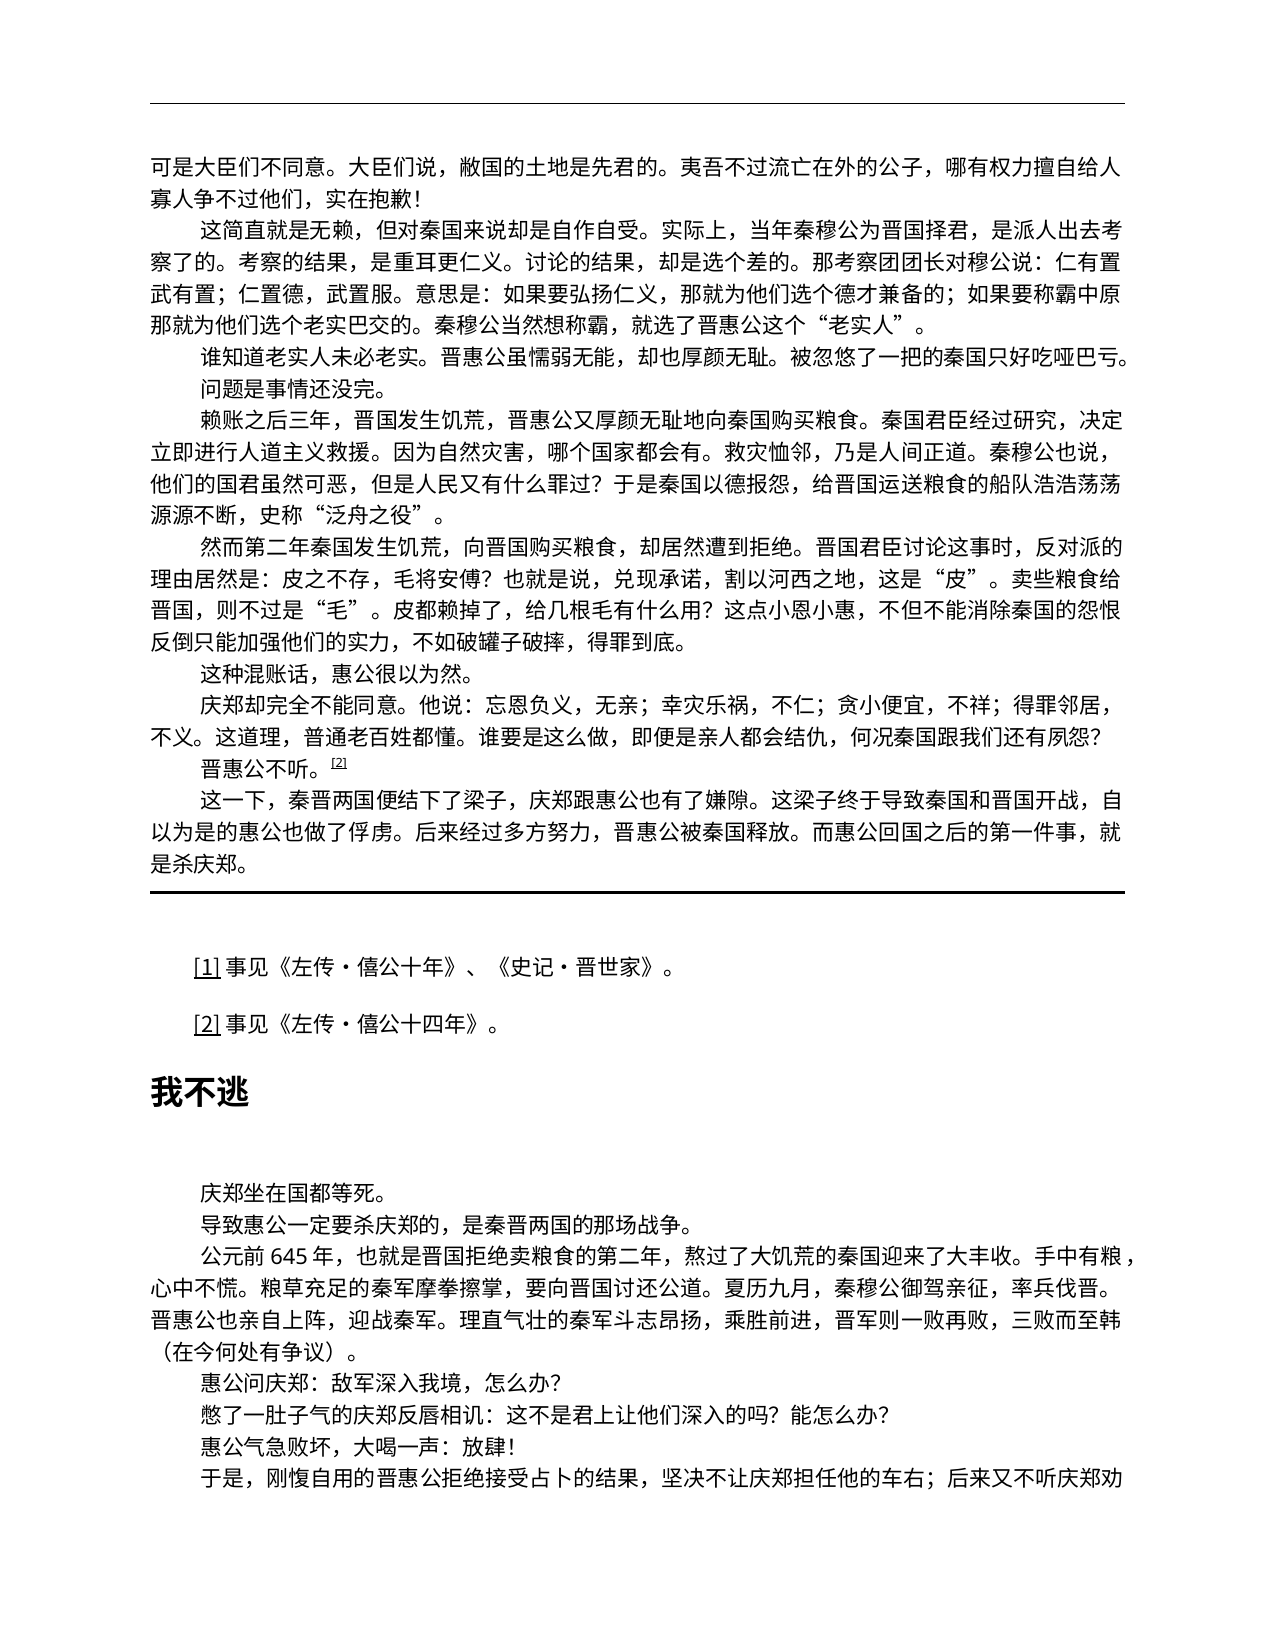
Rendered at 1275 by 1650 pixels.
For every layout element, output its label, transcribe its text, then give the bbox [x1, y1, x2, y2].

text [150, 1461, 1125, 1493]
text 导致惠公一定要杀庆郑的，是秦晋两国的那场战争。 [150, 1208, 1125, 1239]
text 公元前645年，也就是晋国拒绝卖粮食的第二年，熬过了大饥荒的秦国迎来了大丰收。手中有粮，心中不慌。粮草充足的秦军摩拳擦掌，要向晋国讨还公道。夏历九月，秦穆公御驾亲征，率兵伐晋。晋惠公也亲自上阵，迎战秦军。理直气壮的秦军斗志昂扬，乘胜前进，晋军则一败再败，三败而至韩（在今何处有争议）。 [150, 1239, 1125, 1366]
text 问题是事情还没完。 [150, 372, 1125, 403]
text 庆郑坐在国都等死。 [150, 1176, 1125, 1208]
text 这种混账话，惠公很以为然。 [150, 657, 1125, 688]
text 晋惠公不听。[2] [150, 752, 1125, 783]
text 谁知道老实人未必老实。晋惠公虽懦弱无能，却也厚颜无耻。被忽悠了一把的秦国只好吃哑巴亏。 [150, 340, 1125, 372]
text 然而第二年秦国发生饥荒，向晋国购买粮食，却居然遭到拒绝。晋国君臣讨论这事时，反对派的理由居然是：皮之不存，毛将安傅？也就是说，兑现承诺，割以河西之地，这是“皮”。卖些粮食给晋国，则不过是“毛”。皮都赖掉了，给几根毛有什么用？这点小恩小惠，不但不能消除秦国的怨恨，反倒只能加强他们的实力，不如破罐子破摔，得罪到底。 [150, 530, 1125, 657]
text 赖账之后三年，晋国发生饥荒，晋惠公又厚颜无耻地向秦国购买粮食。秦国君臣经过研究，决定立即进行人道主义救援。因为自然灾害，哪个国家都会有。救灾恤邻，乃是人间正道。秦穆公也说，他们的国君虽然可恶，但是人民又有什么罪过？于是秦国以德报怨，给晋国运送粮食的船队浩浩荡荡源源不断，史称“泛舟之役”。 [150, 403, 1125, 530]
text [150, 150, 1125, 213]
text 这简直就是无赖，但对秦国来说却是自作自受。实际上，当年秦穆公为晋国择君，是派人出去考察了的。考察的结果，是重耳更仁义。讨论的结果，却是选个差的。那考察团团长对穆公说：仁有置，武有置；仁置德，武置服。意思是：如果要弘扬仁义，那就为他们选个德才兼备的；如果要称霸中原，那就为他们选个老实巴交的。秦穆公当然想称霸，就选了晋惠公这个“老实人”。 [150, 213, 1125, 340]
text 这一下，秦晋两国便结下了梁子，庆郑跟惠公也有了嫌隙。这梁子终于导致秦国和晋国开战，自以为是的惠公也做了俘虏。后来经过多方努力，晋惠公被秦国释放。而惠公回国之后的第一件事，就是杀庆郑。 [150, 783, 1125, 878]
text 庆郑却完全不能同意。他说：忘恩负义，无亲；幸灾乐祸，不仁；贪小便宜，不祥；得罪邻居，不义。这道理，普通老百姓都懂。谁要是这么做，即便是亲人都会结仇，何况秦国跟我们还有夙怨？ [150, 688, 1125, 752]
text [2] 事见《左传·僖公十四年》。 [150, 1007, 1125, 1038]
text 惠公问庆郑：敌军深入我境，怎么办？ [150, 1366, 1125, 1398]
subtitle 我不逃 [150, 1066, 1125, 1114]
text 惠公气急败坏，大喝一声：放肆！ [150, 1429, 1125, 1461]
text 憋了一肚子气的庆郑反唇相讥：这不是君上让他们深入的吗？能怎么办？ [150, 1398, 1125, 1429]
text [1] 事见《左传·僖公十年》、《史记·晋世家》。 [150, 950, 1125, 982]
